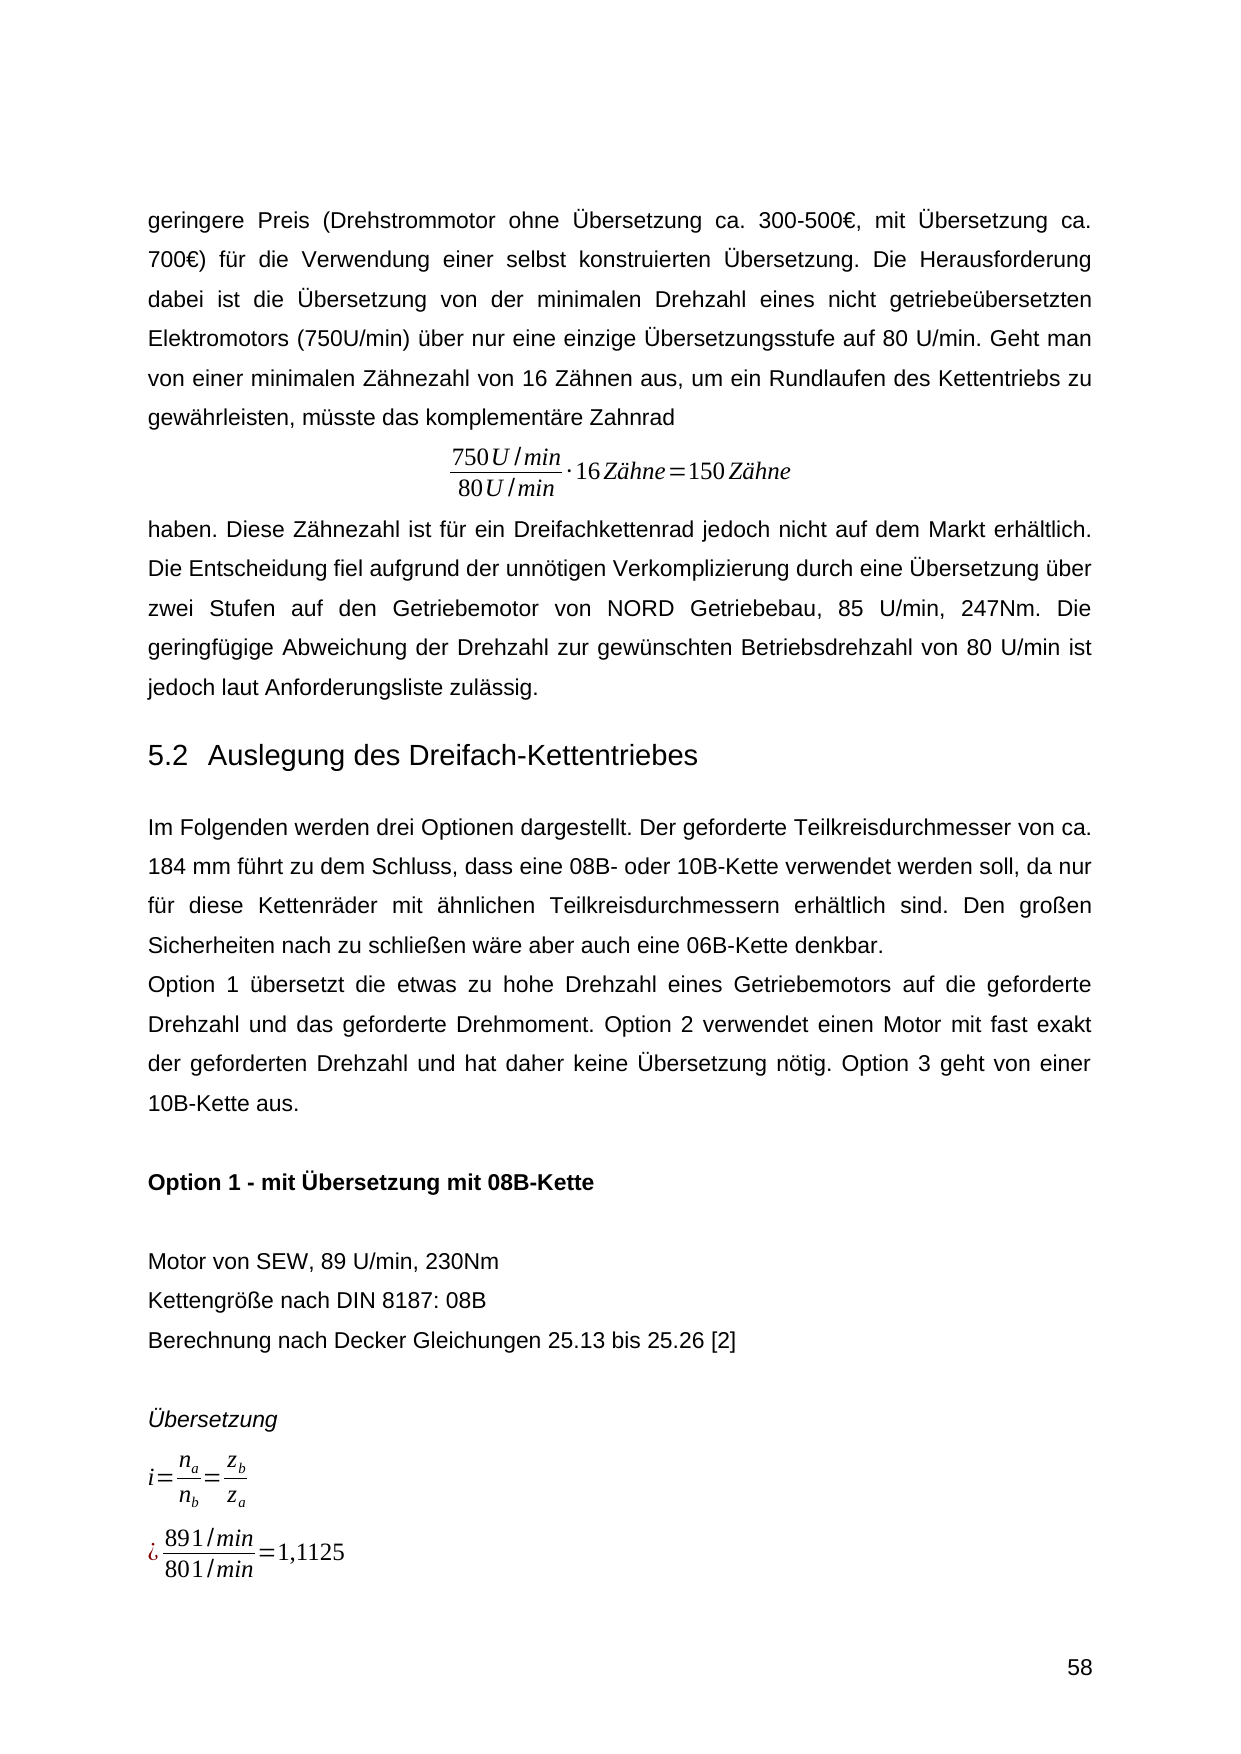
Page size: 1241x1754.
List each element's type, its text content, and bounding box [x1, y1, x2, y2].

text haben. Diese Zähnezahl ist für ein Dreifachkettenrad jedoch nicht auf dem Markt erhältlich. Die Entscheidung fiel aufgrund der unnötigen Verkomplizierung durch eine Übersetzung über zwei Stufen auf den Getriebemotor von NORD Getriebebau, 85 U/min, 247Nm. Die geringfügige Abweichung der Drehzahl zur gewünschten Betriebsdrehzahl von 80 U/min ist jedoch laut Anforderungsliste zulässig. [148, 516, 1092, 700]
text Berechnung nach Decker Gleichungen 25.13 bis 25.26 [2] [148, 1327, 1092, 1353]
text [148, 207, 1092, 431]
text Kettengröße nach DIN 8187: 08B [148, 1287, 1092, 1313]
subtitle Auslegung des Dreifach-Kettentriebes [148, 738, 1092, 772]
text Übersetzung [148, 1406, 1092, 1432]
text Im Folgenden werden drei Optionen dargestellt. Der geforderte Teilkreisdurchmesser von ca. 184 mm führt zu dem Schluss, dass eine 08B- oder 10B-Kette verwendet werden soll, da nur für diese Kettenräder mit ähnlichen Teilkreisdurchmessern erhältlich sind. Den großen Sicherheiten nach zu schließen wäre aber auch eine 06B-Kette denkbar. [148, 813, 1092, 958]
text Motor von SEW, 89 U/min, 230Nm [148, 1248, 1092, 1274]
text Option 1 - mit Übersetzung mit 08B-Kette [148, 1169, 1092, 1195]
text Option 1 übersetzt die etwas zu hohe Drehzahl eines Getriebemotors auf die geforderte Drehzahl und das geforderte Drehmoment. Option 2 verwendet einen Motor mit fast exakt der geforderten Drehzahl und hat daher keine Übersetzung nötig. Option 3 geht von einer 10B-Kette aus. [148, 971, 1092, 1116]
